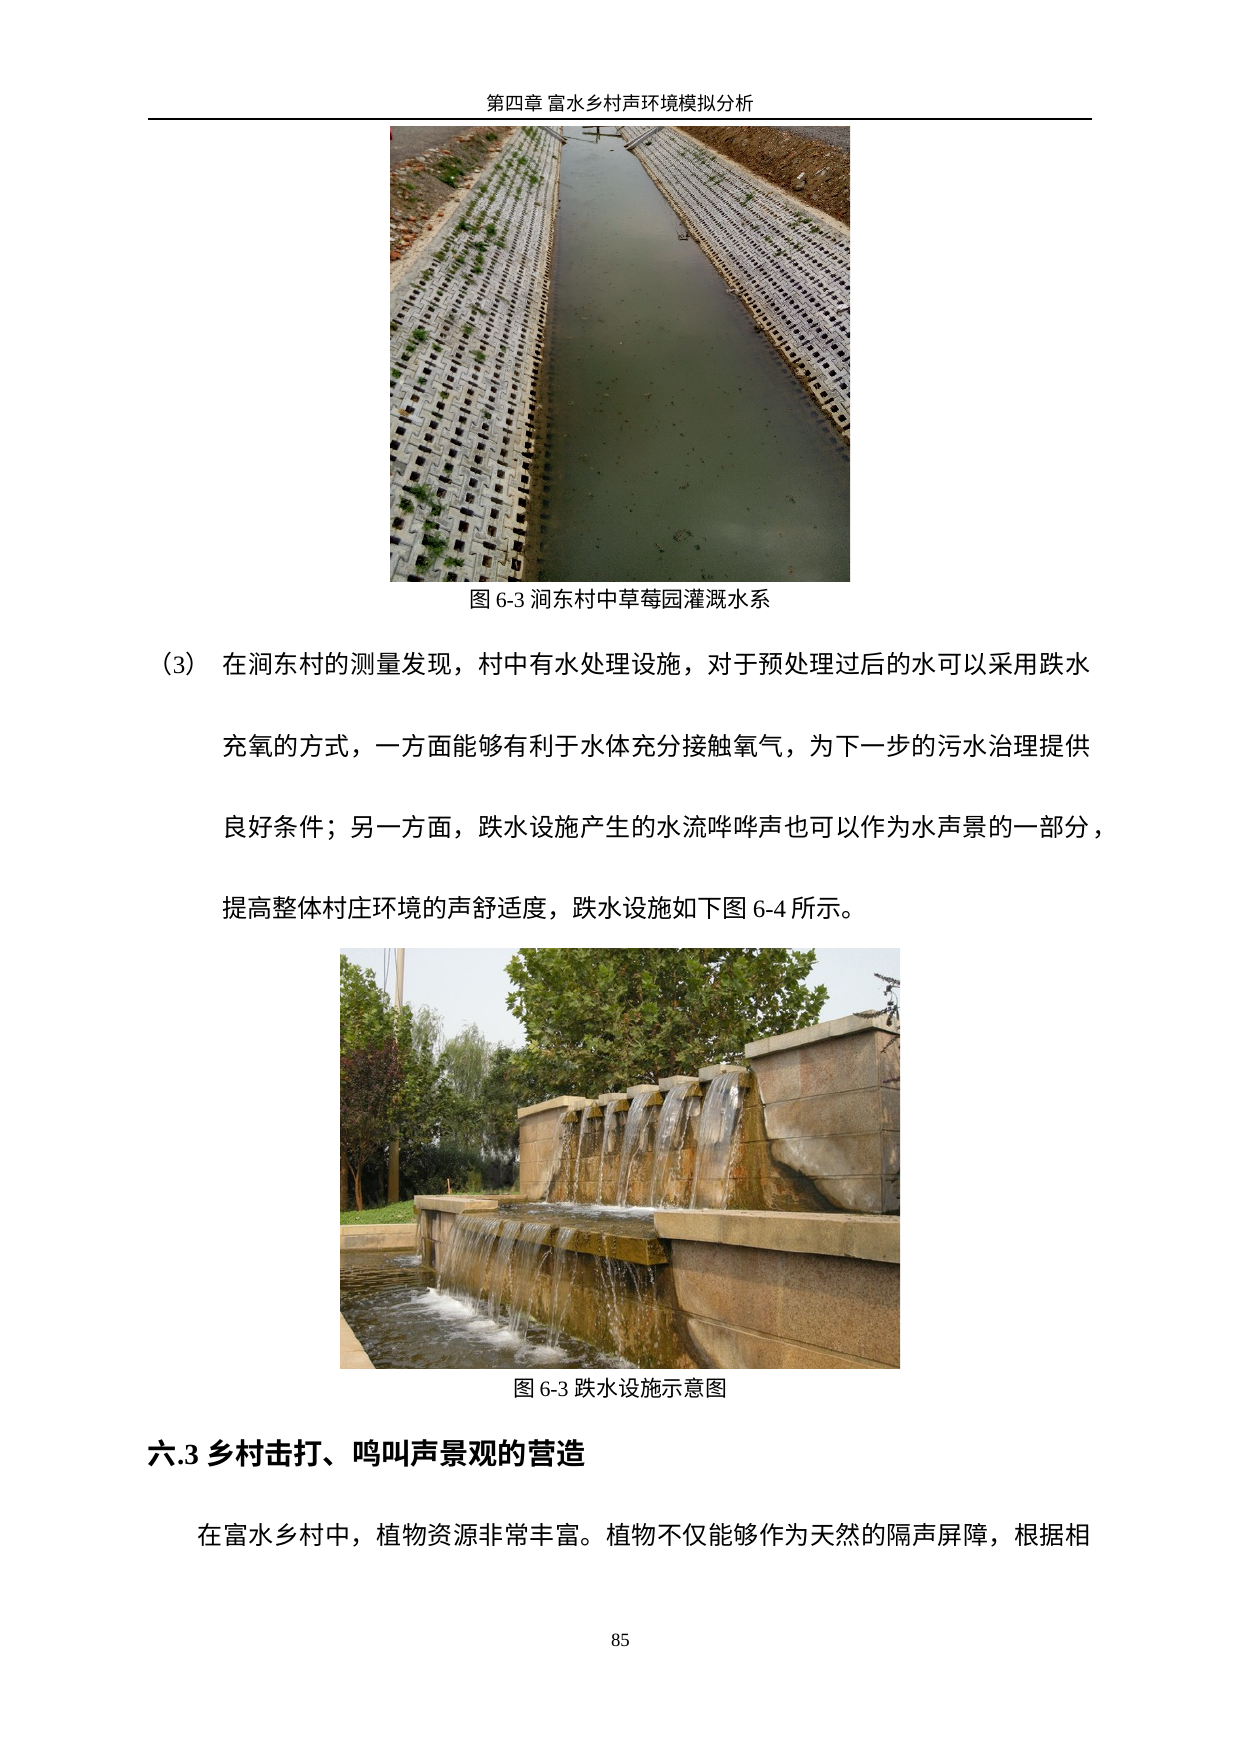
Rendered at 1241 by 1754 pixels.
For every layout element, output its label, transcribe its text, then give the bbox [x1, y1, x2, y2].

text 图6-3 跌水设施示意图 [148, 1371, 1092, 1403]
picture [340, 948, 901, 1369]
picture [390, 126, 851, 582]
text 乡村击打、鸣叫声景观的营造 [148, 1419, 1092, 1484]
list 在涧东村的测量发现，村中有水处理设施，对于预处理过后的水可以采用跌水充氧的方式，一方面能够有利于水体充分接触氧气，为下一步的污水治理提供良好条件；另一方面，跌水设施产生的水流哗哗声也可以作为水声景的一部分，提高整体村庄环境的声舒适度，跌水设施如下图6-4所示。 [148, 631, 1092, 939]
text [148, 1501, 1092, 1566]
text 图6-3 涧东村中草莓园灌溉水系 [148, 582, 1092, 614]
